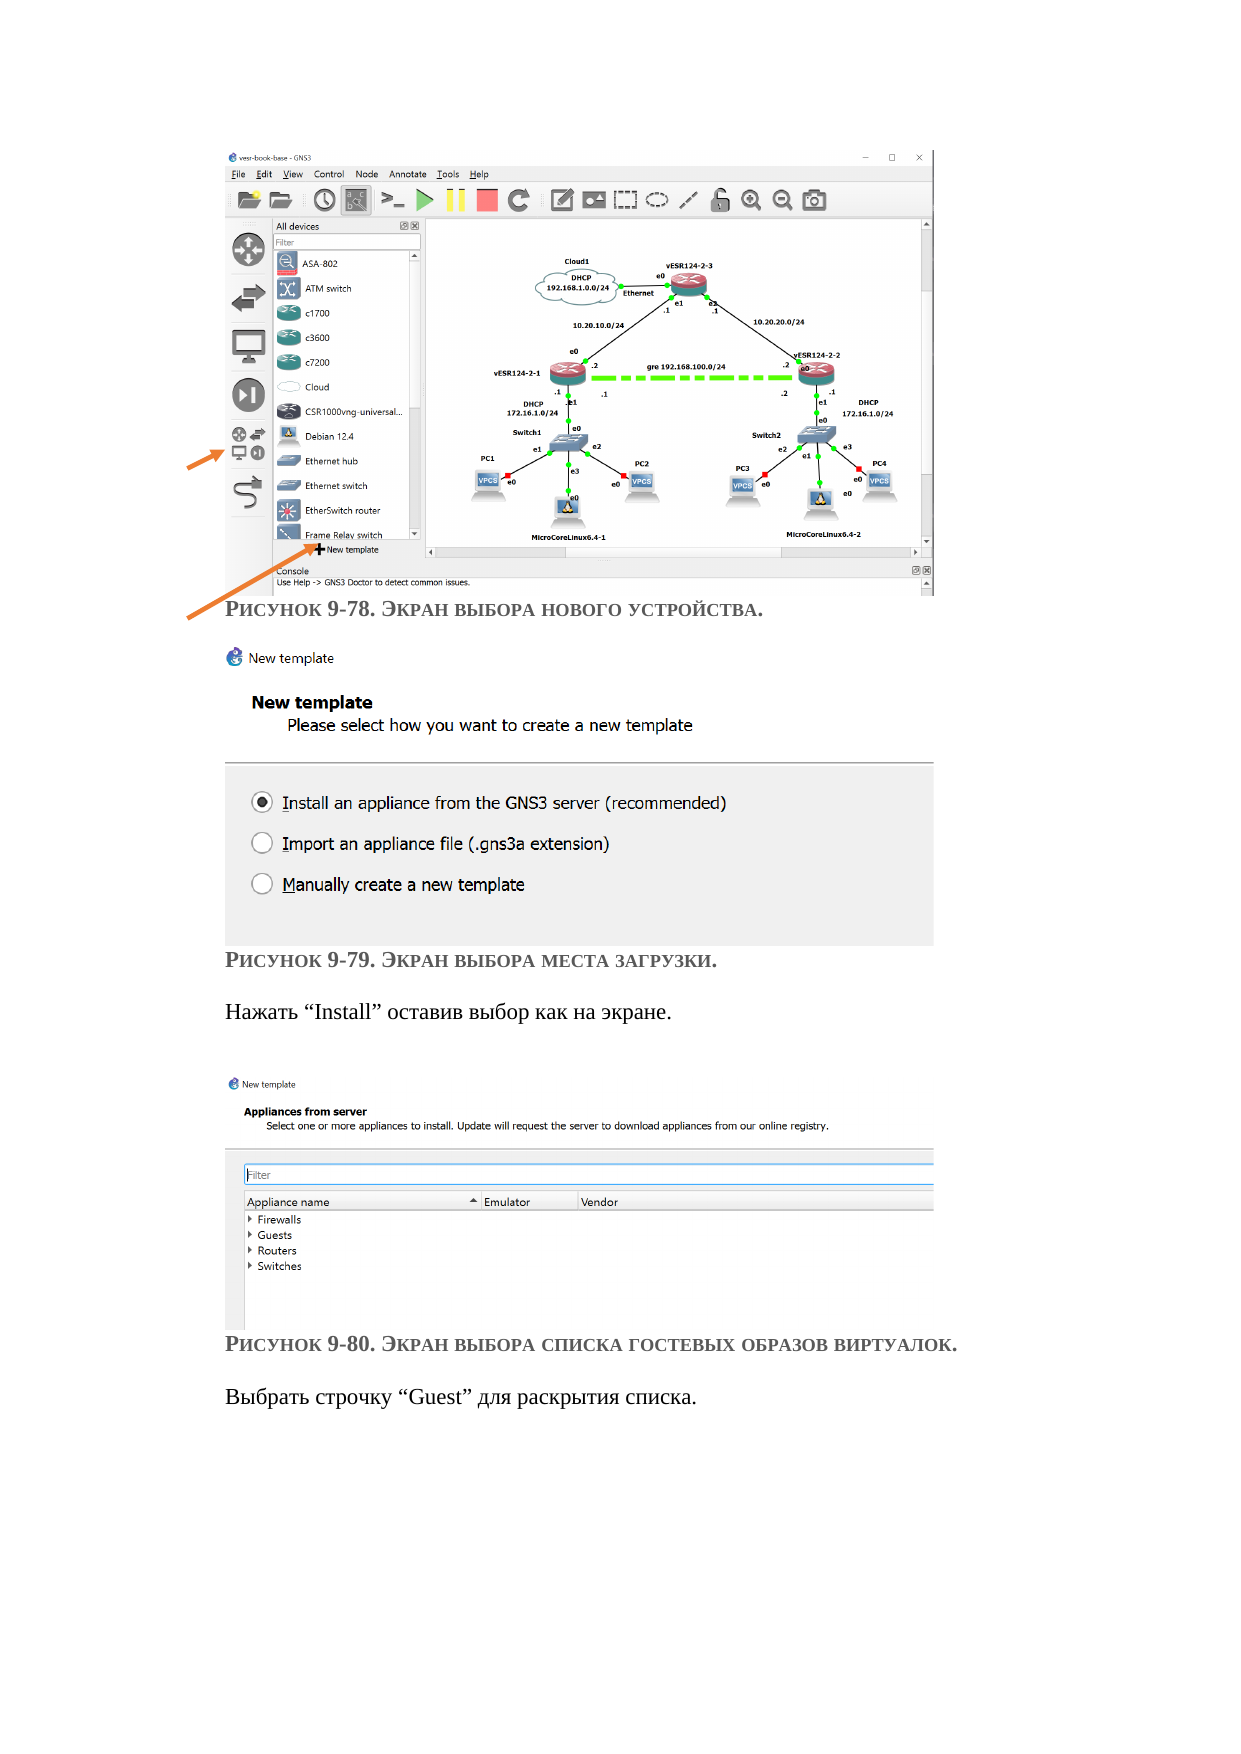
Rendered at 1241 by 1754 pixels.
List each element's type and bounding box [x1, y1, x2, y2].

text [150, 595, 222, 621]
picture [225, 150, 934, 596]
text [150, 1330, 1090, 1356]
picture [225, 1077, 934, 1330]
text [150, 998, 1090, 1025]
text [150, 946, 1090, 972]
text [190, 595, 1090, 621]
picture [225, 647, 934, 946]
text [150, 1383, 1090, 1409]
